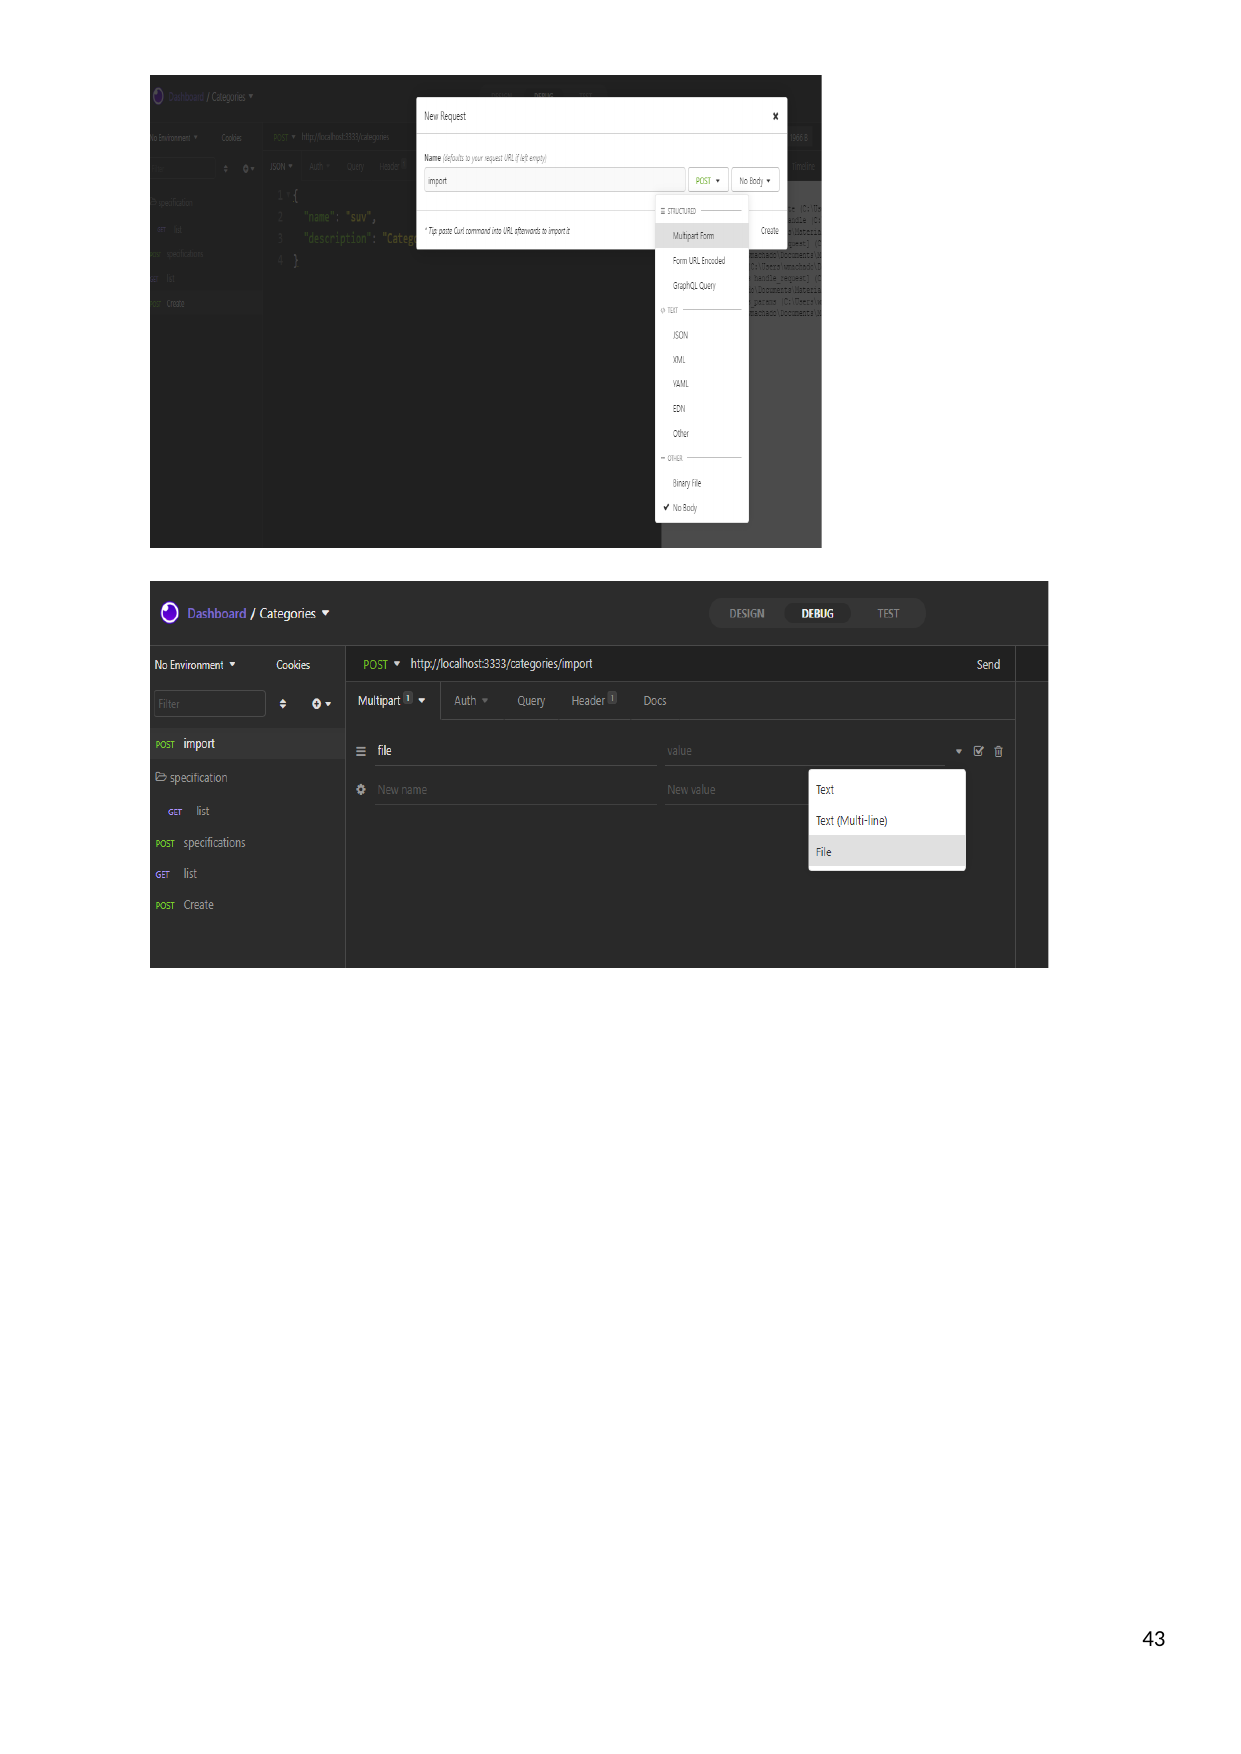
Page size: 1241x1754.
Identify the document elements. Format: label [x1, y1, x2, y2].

picture [150, 75, 822, 548]
picture [150, 580, 1049, 968]
